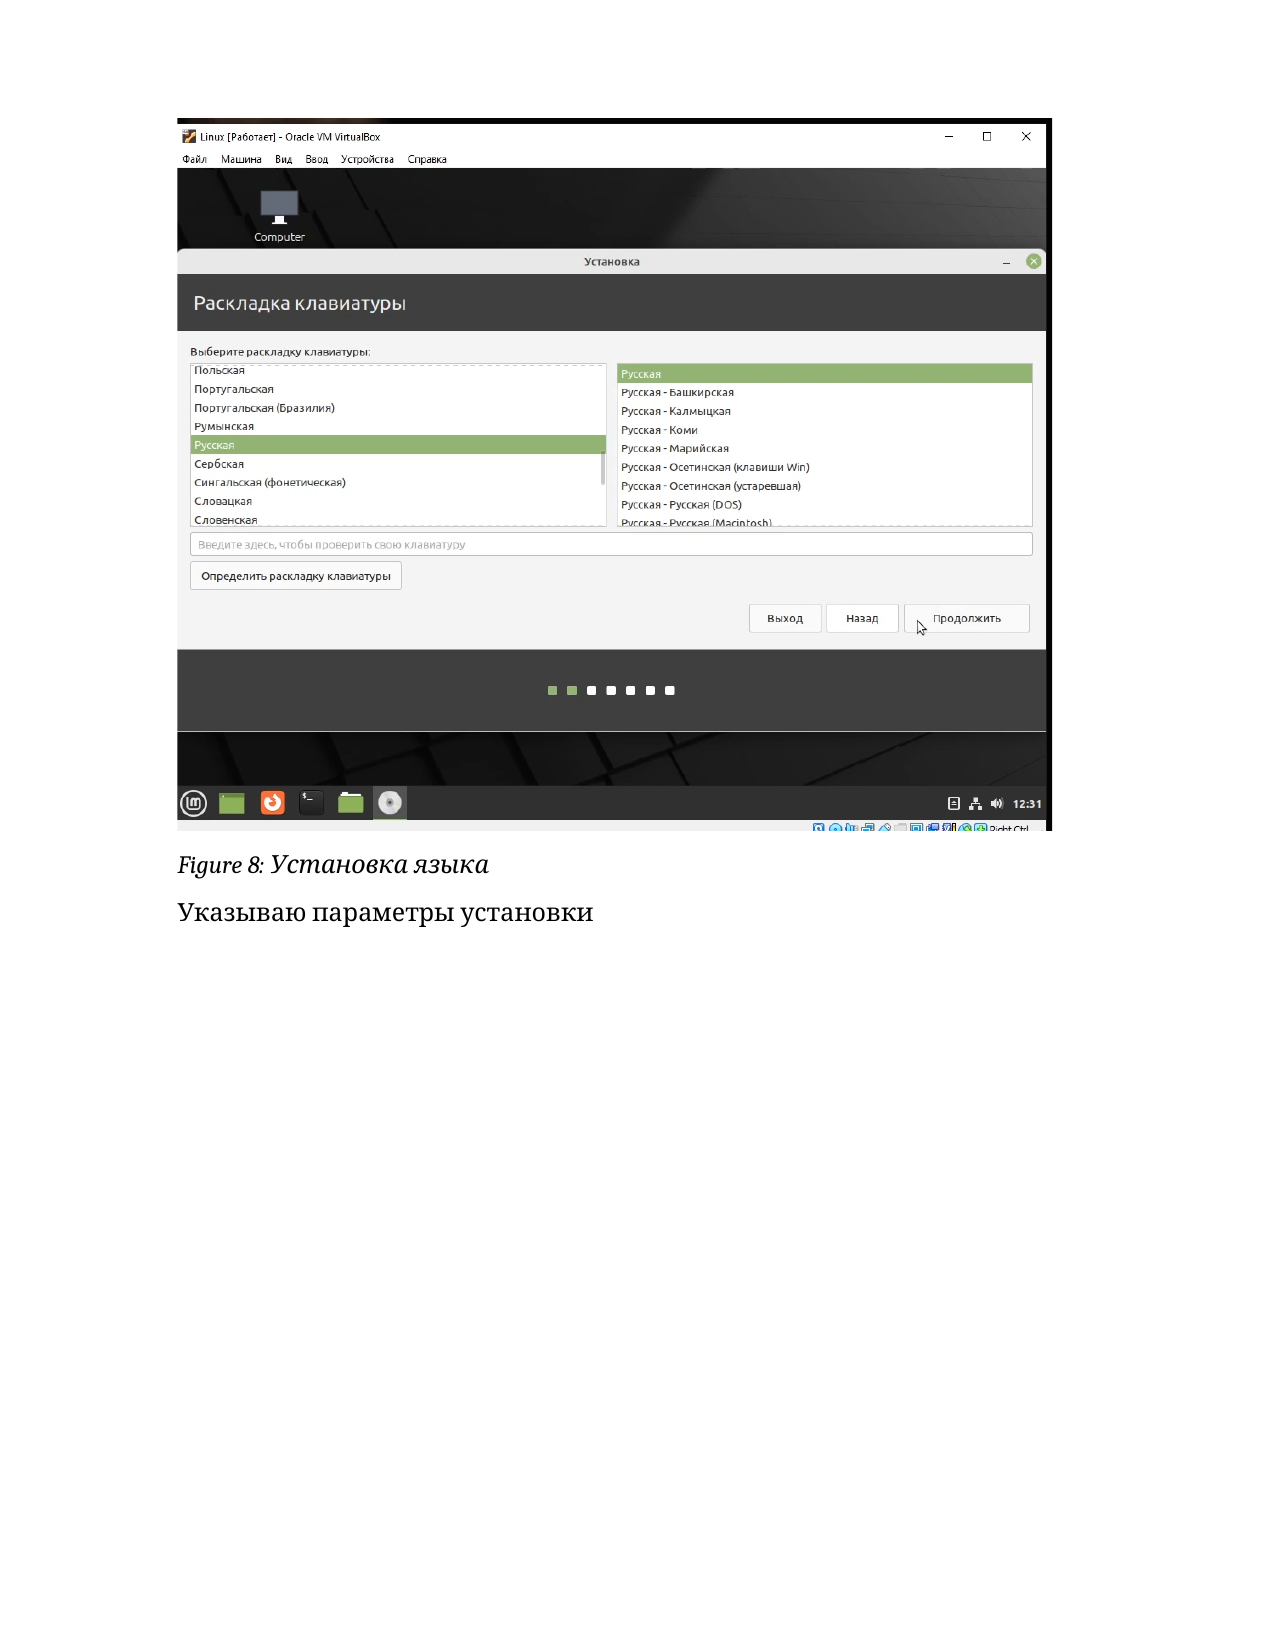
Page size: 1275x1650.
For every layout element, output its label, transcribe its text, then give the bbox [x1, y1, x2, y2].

picture [177, 118, 1053, 831]
text Figure 8: Установка языка [177, 851, 1186, 880]
text Указываю параметры установки [177, 898, 1186, 927]
